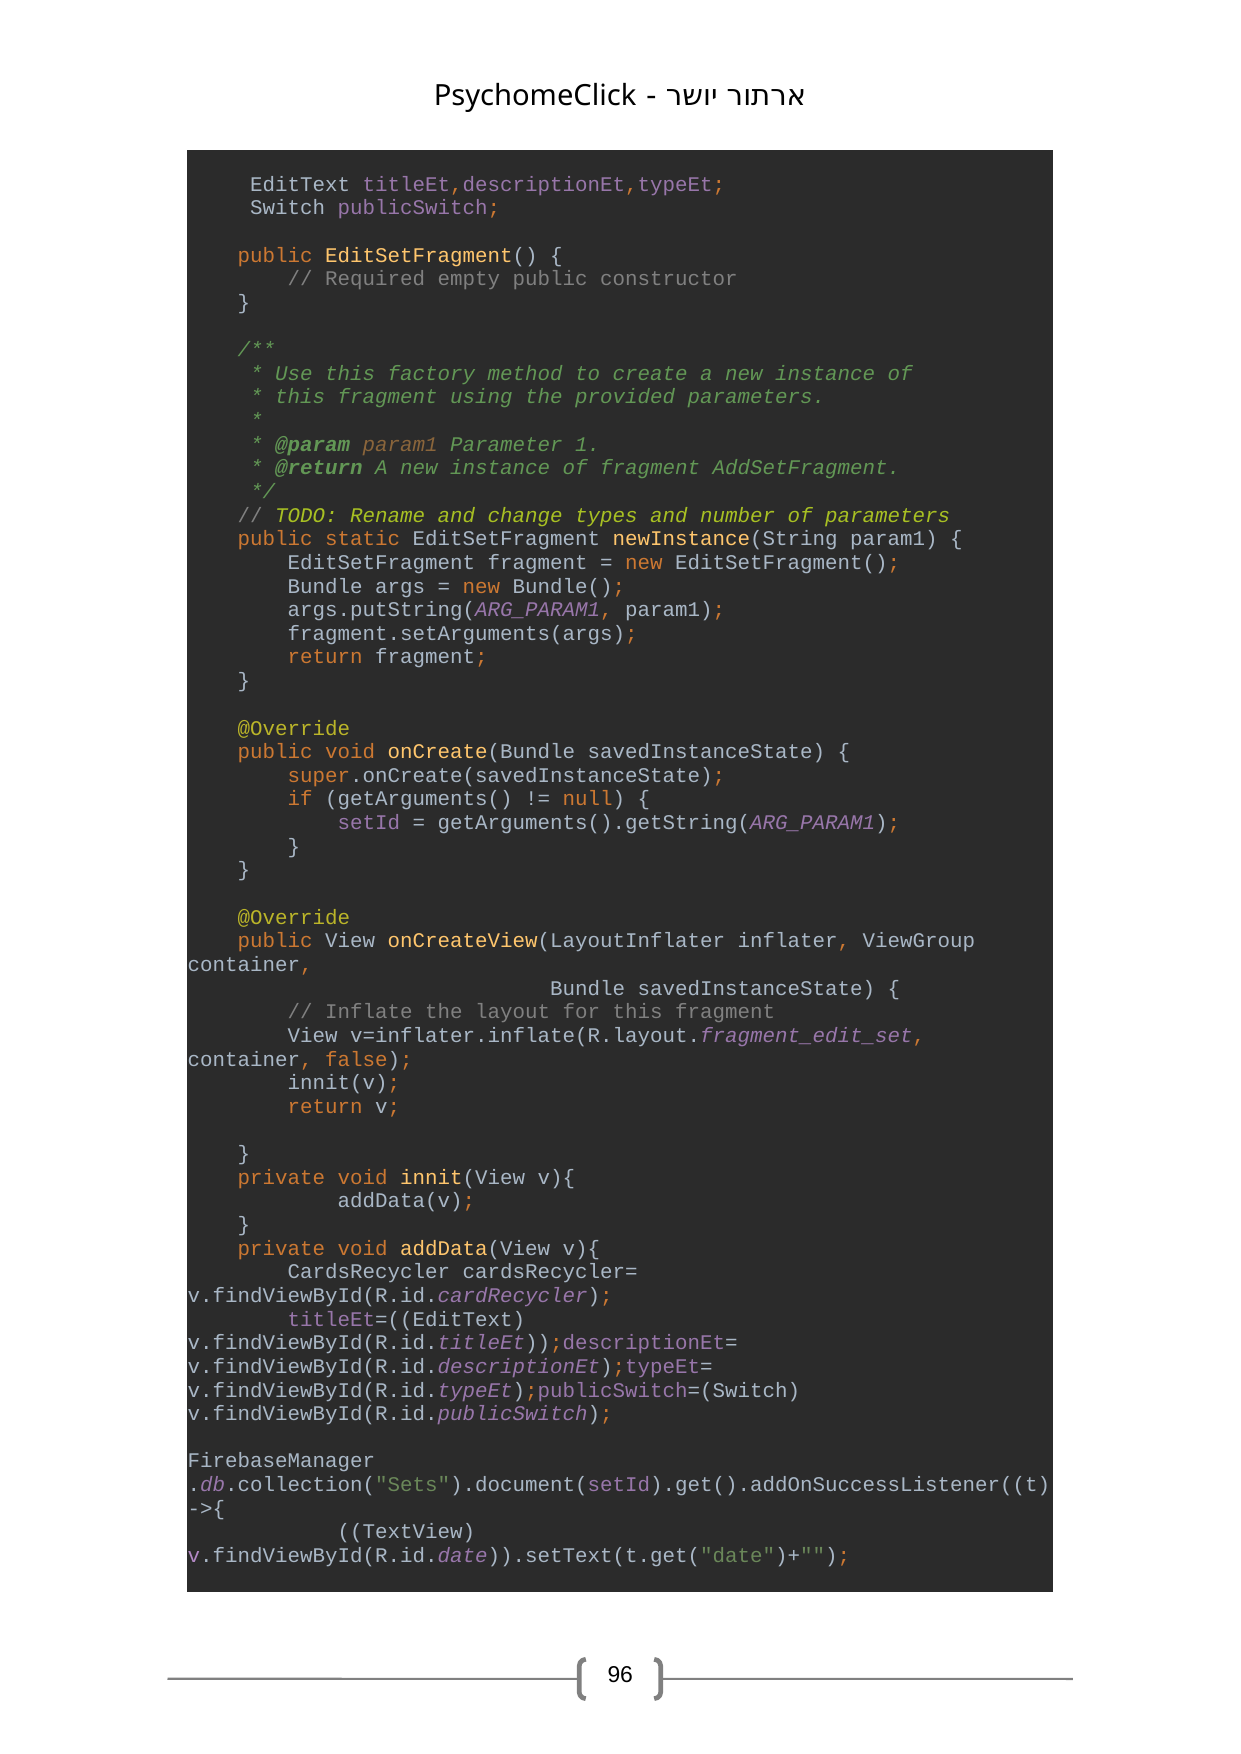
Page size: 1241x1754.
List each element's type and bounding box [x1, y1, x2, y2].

text [187, 150, 1053, 1592]
